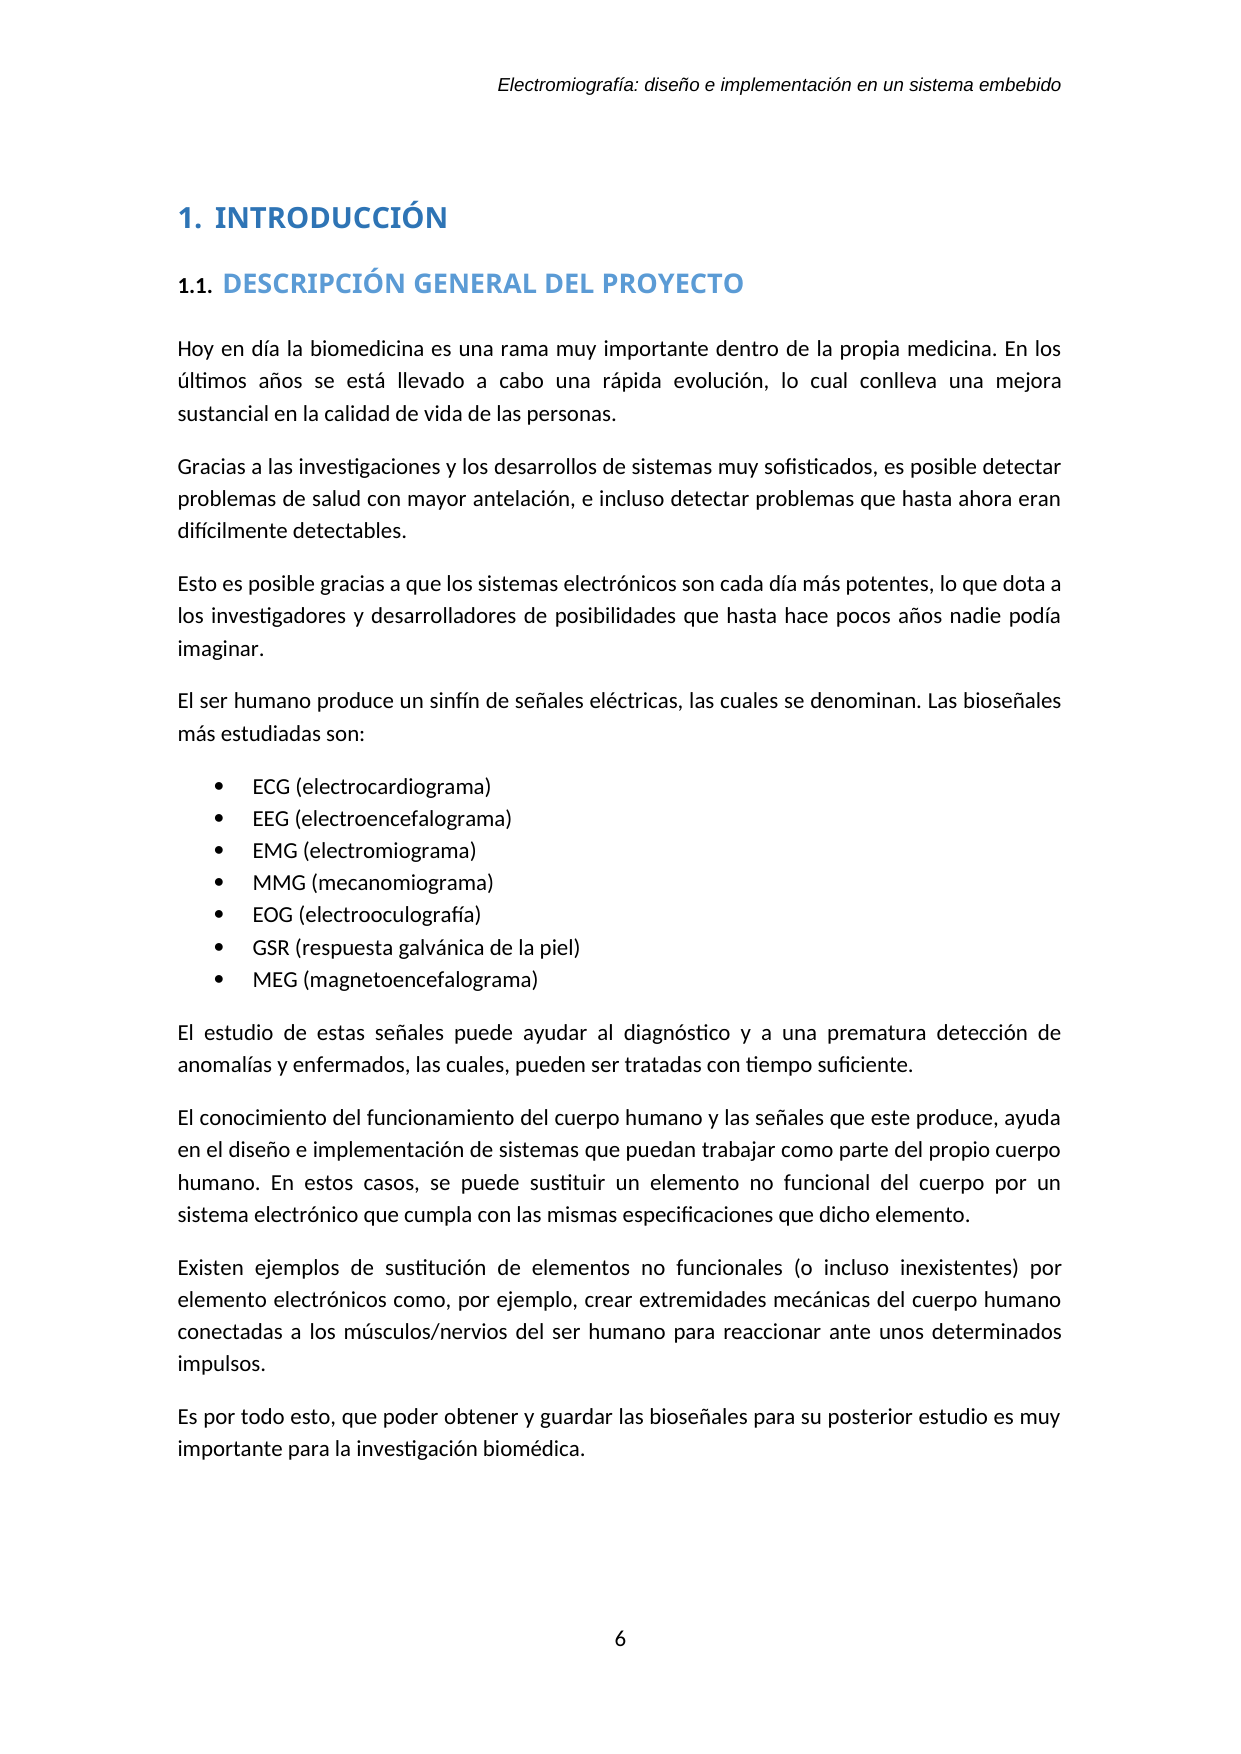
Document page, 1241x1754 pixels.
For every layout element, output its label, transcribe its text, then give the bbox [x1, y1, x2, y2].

text El estudio de estas señales puede ayudar al diagnóstico y a una prematura detección de anomalías y enfermados, las cuales, pueden ser tratadas con tiempo suficiente. [177, 1018, 1063, 1078]
list EMG (electromiograma) [215, 836, 1063, 864]
text Es por todo esto, que poder obtener y guardar las bioseñales para su posterior estudio es muy importante para la investigación biomédica. [177, 1402, 1063, 1463]
list MEG (magnetoencefalograma) [215, 965, 1063, 993]
text El ser humano produce un sinfín de señales eléctricas, las cuales se denominan. Las bioseñales más estudiadas son: [177, 687, 1063, 747]
list EOG (electrooculografía) [215, 901, 1063, 929]
list ECG (electrocardiograma) [215, 772, 1063, 800]
list EEG (electroencefalograma) [215, 804, 1063, 832]
text Hoy en día la biomedicina es una rama muy importante dentro de la propia medicina. En los últimos años se está llevado a cabo una rápida evolución, lo cual conlleva una mejora sustancial en la calidad de vida de las personas. [177, 334, 1063, 427]
text Gracias a las investigaciones y los desarrollos de sistemas muy sofisticados, es posible detectar problemas de salud con mayor antelación, e incluso detectar problemas que hasta ahora eran difícilmente detectables. [177, 452, 1063, 544]
subtitle INTRODUCCIÓN [177, 198, 1063, 237]
text Existen ejemplos de sustitución de elementos no funcionales (o incluso inexistentes) por elemento electrónicos como, por ejemplo, crear extremidades mecánicas del cuerpo humano conectadas a los músculos/nervios del ser humano para reaccionar ante unos determinados impulsos. [177, 1253, 1063, 1377]
text Esto es posible gracias a que los sistemas electrónicos son cada día más potentes, lo que dota a los investigadores y desarrolladores de posibilidades que hasta hace pocos años nadie podía imaginar. [177, 569, 1063, 662]
list GSR (respuesta galvánica de la piel) [215, 933, 1063, 961]
subtitle DESCRIPCIÓN GENERAL DEL PROYECTO [177, 264, 1063, 301]
list MMG (mecanomiograma) [215, 868, 1063, 896]
text El conocimiento del funcionamiento del cuerpo humano y las señales que este produce, ayuda en el diseño e implementación de sistemas que puedan trabajar como parte del propio cuerpo humano. En estos casos, se puede sustituir un elemento no funcional del cuerpo por un sistema electrónico que cumpla con las mismas especificaciones que dicho elemento. [177, 1103, 1063, 1228]
